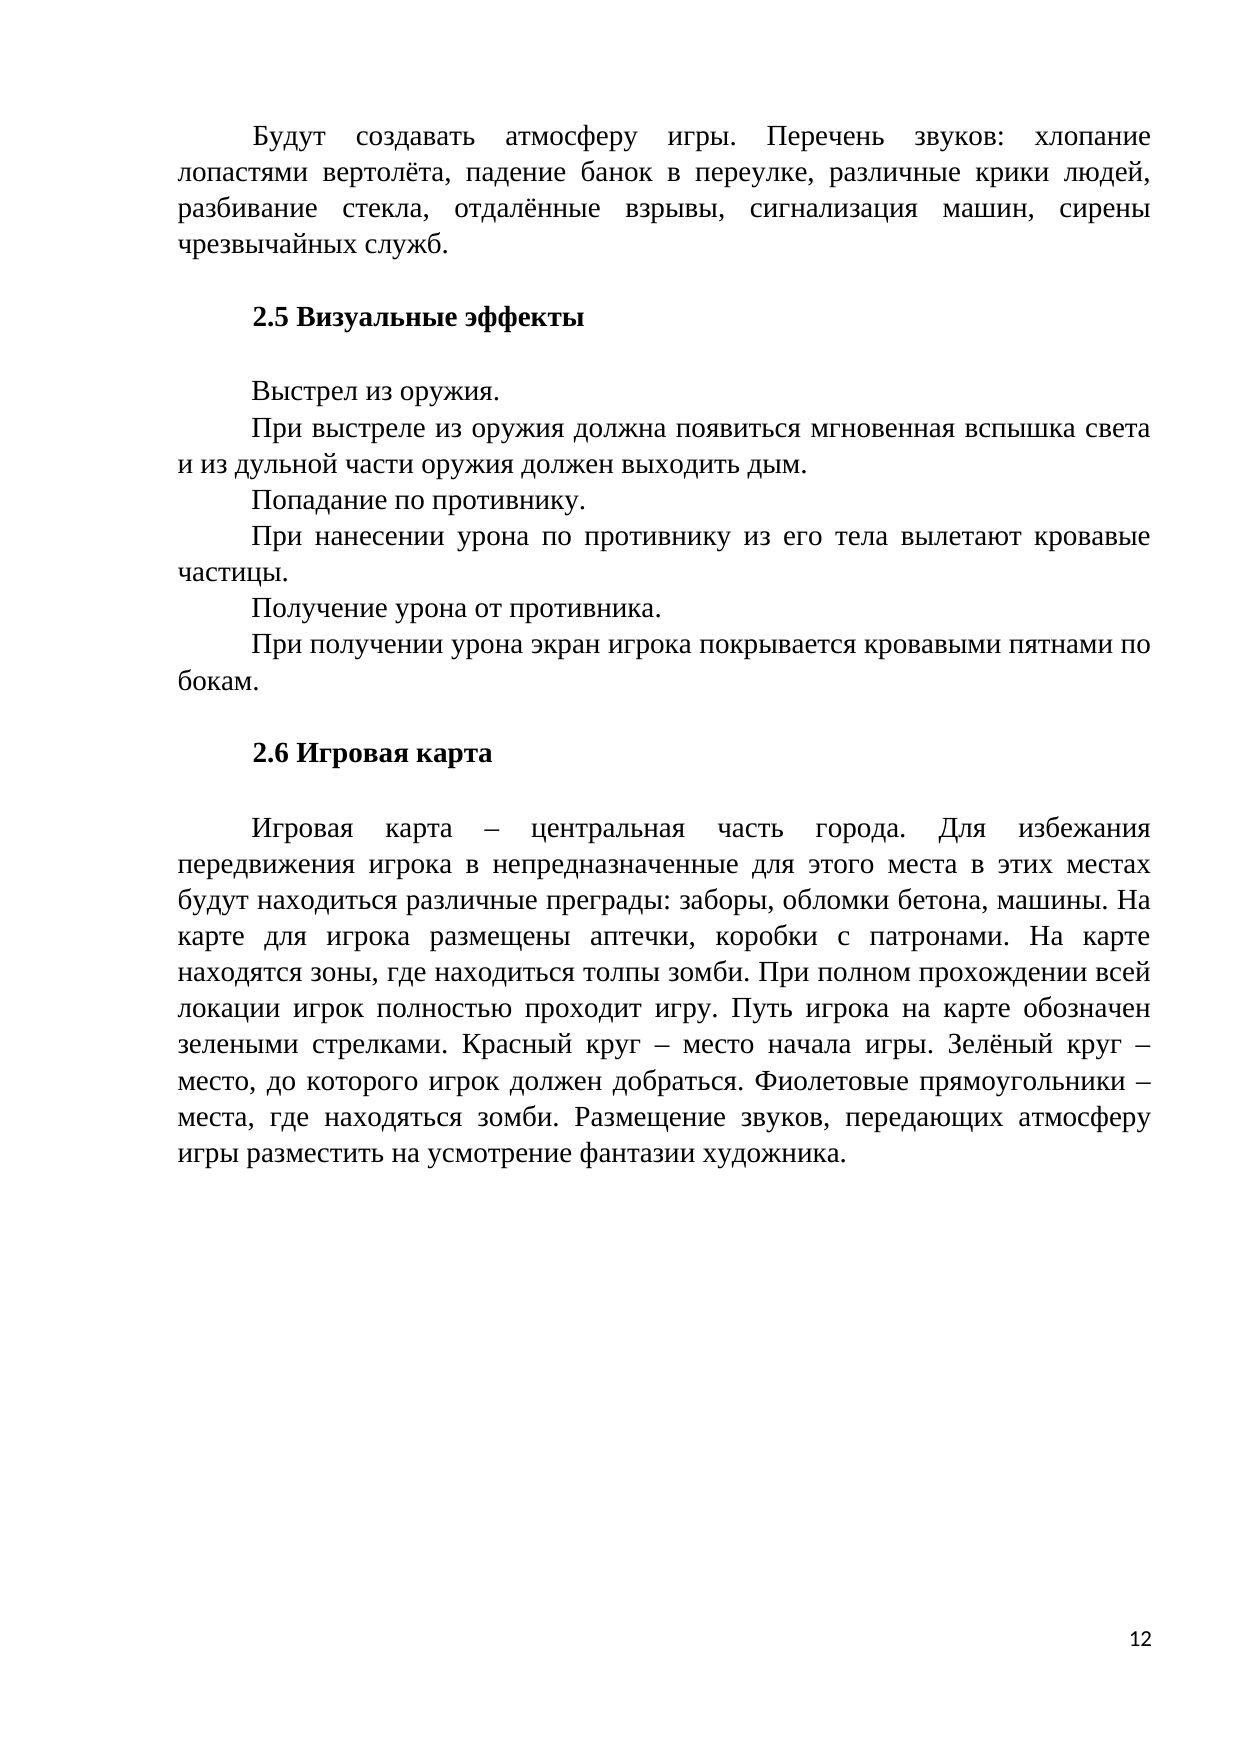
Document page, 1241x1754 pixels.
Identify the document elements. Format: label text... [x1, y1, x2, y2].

text Выстрел из оружия. [251, 373, 1152, 407]
text Игровая карта – центральная часть города. Для избежания передвижения игрока в непредназначенные для этого места в этих местах будут находиться различные преграды: заборы, обломки бетона, машины. На карте для игрока размещены аптечки, коробки с патронами. На карте находятся зоны, где находиться толпы зомби. При полном прохождении всей локации игрок полностью проходит игру. Путь игрока на карте обозначен зелеными стрелками. Красный круг – место начала игры. Зелёный круг – место, до которого игрок должен добраться. Фиолетовые прямоугольники – места, где находяться зомби. Размещение звуков, передающих атмосферу игры разместить на усмотрение фантазии художника. [177, 810, 1152, 1168]
text При получении урона экран игрока покрывается кровавыми пятнами по бокам. [177, 627, 1152, 696]
subtitle 2.6 Игровая карта [177, 735, 1152, 768]
text Попадание по противнику. [251, 482, 1152, 516]
text При нанесении урона по противнику из его тела вылетают кровавые частицы. [177, 518, 1152, 588]
subtitle 2.5 Визуальные эффекты [177, 299, 1152, 332]
text Будут создавать атмосферу игры. Перечень звуков: хлопание лопастями вертолёта, падение банок в переулке, различные крики людей, разбивание стекла, отдалённые взрывы, сигнализация машин, сирены чрезвычайных служб. [177, 118, 1152, 260]
text Получение урона от противника. [251, 590, 1152, 624]
text При выстреле из оружия должна появиться мгновенная вспышка света и из дульной части оружия должен выходить дым. [177, 410, 1152, 479]
